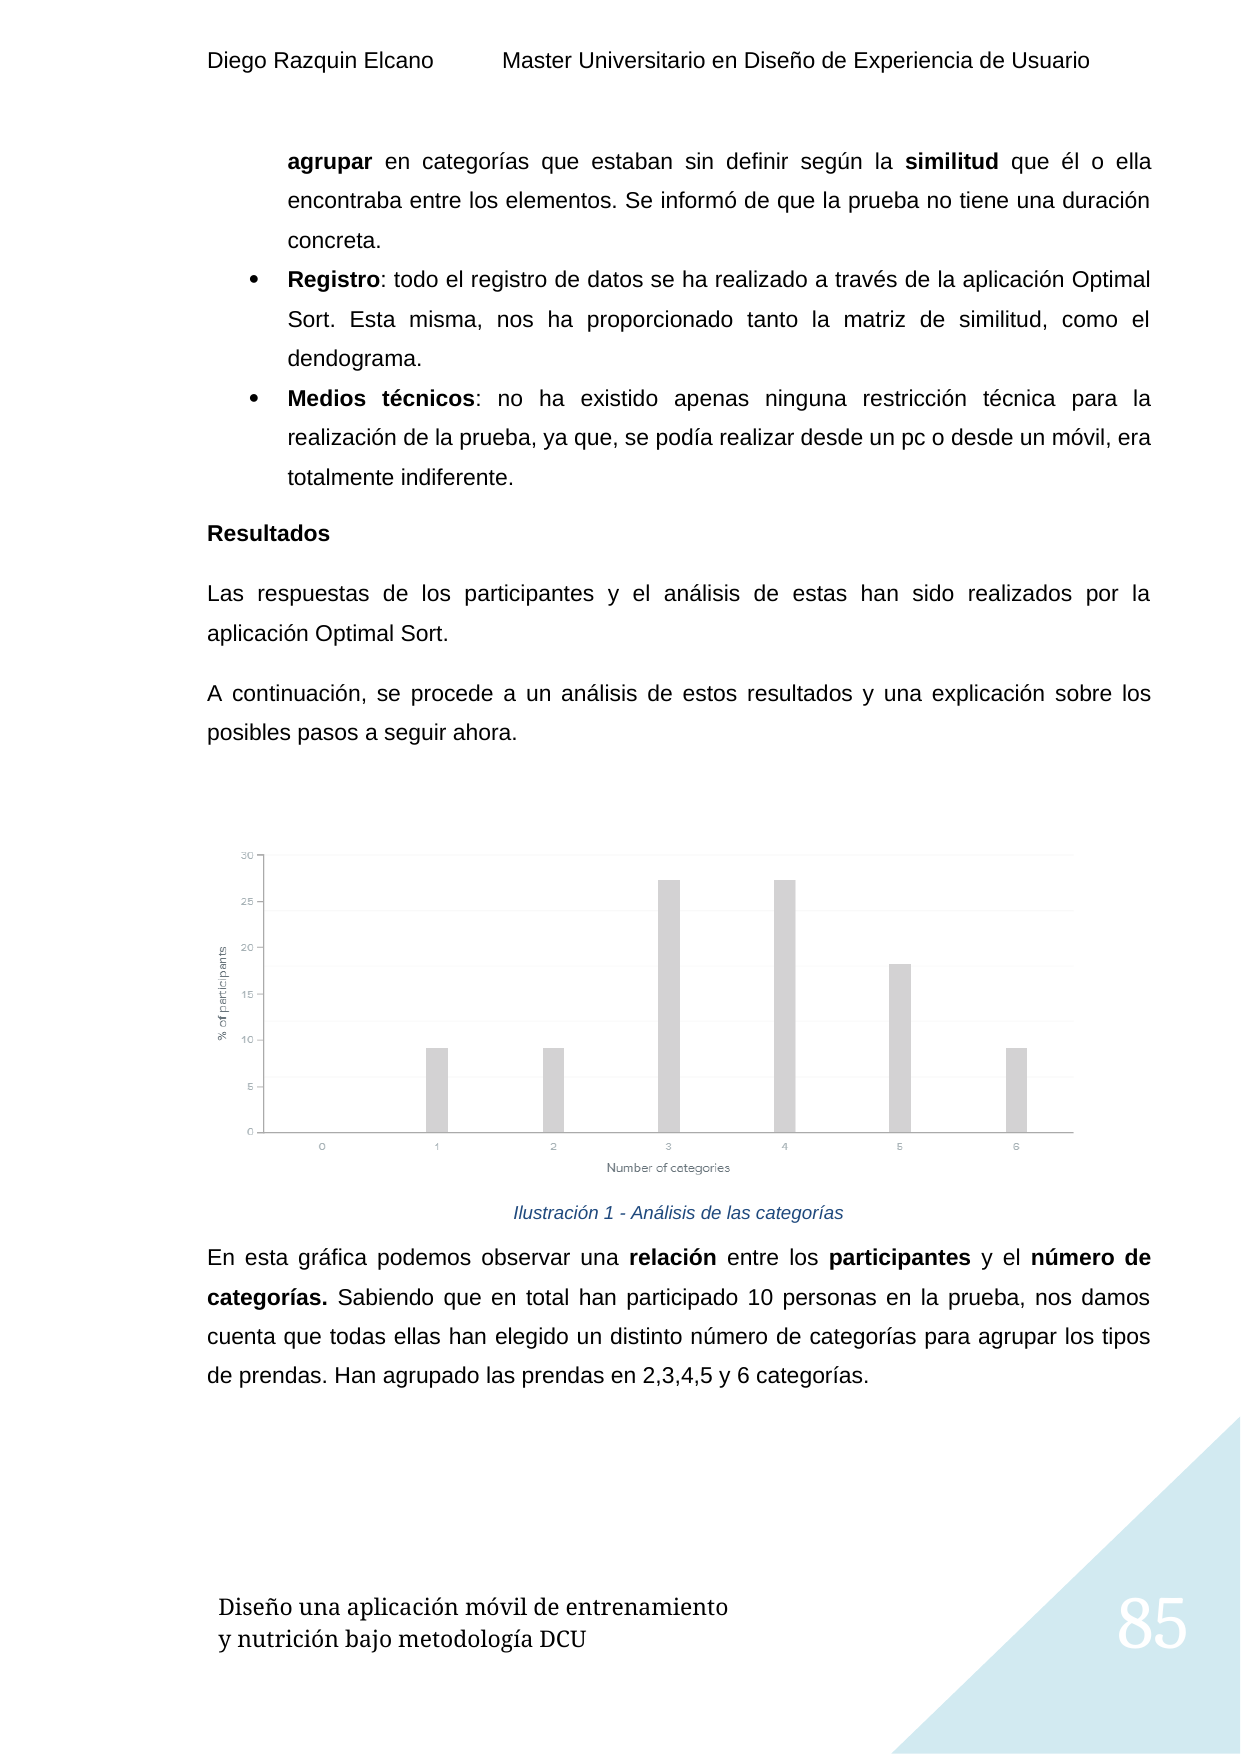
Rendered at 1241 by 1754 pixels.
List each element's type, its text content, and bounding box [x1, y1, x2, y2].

text Resultados [207, 520, 1152, 546]
text Las respuestas de los participantes y el análisis de estas han sido realizados por la aplicación Optimal Sort. [207, 580, 1152, 646]
text Ilustración 1 - Análisis de las categorías [207, 1202, 1152, 1223]
list Medios técnicos: no ha existido apenas ninguna restricción técnica para la realización de la prueba, ya que, se podía realizar desde un pc o desde un móvil, era totalmente indiferente. [250, 384, 1152, 490]
text En esta gráfica podemos observar una relación entre los participantes y el número de categorías. Sabiendo que en total han participado 10 personas en la prueba, nos damos cuenta que todas ellas han elegido un distinto número de categorías para agrupar los tipos de prendas. Han agrupado las prendas en 2,3,4,5 y 6 categorías. [207, 1244, 1152, 1389]
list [250, 148, 1152, 253]
text A continuación, se procede a un análisis de estos resultados y una explicación sobre los posibles pasos a seguir ahora. [207, 680, 1152, 746]
picture [206, 840, 1093, 1181]
list Registro: todo el registro de datos se ha realizado a través de la aplicación Optimal Sort. Esta misma, nos ha proporcionado tanto la matriz de similitud, como el dendograma. [250, 266, 1152, 371]
